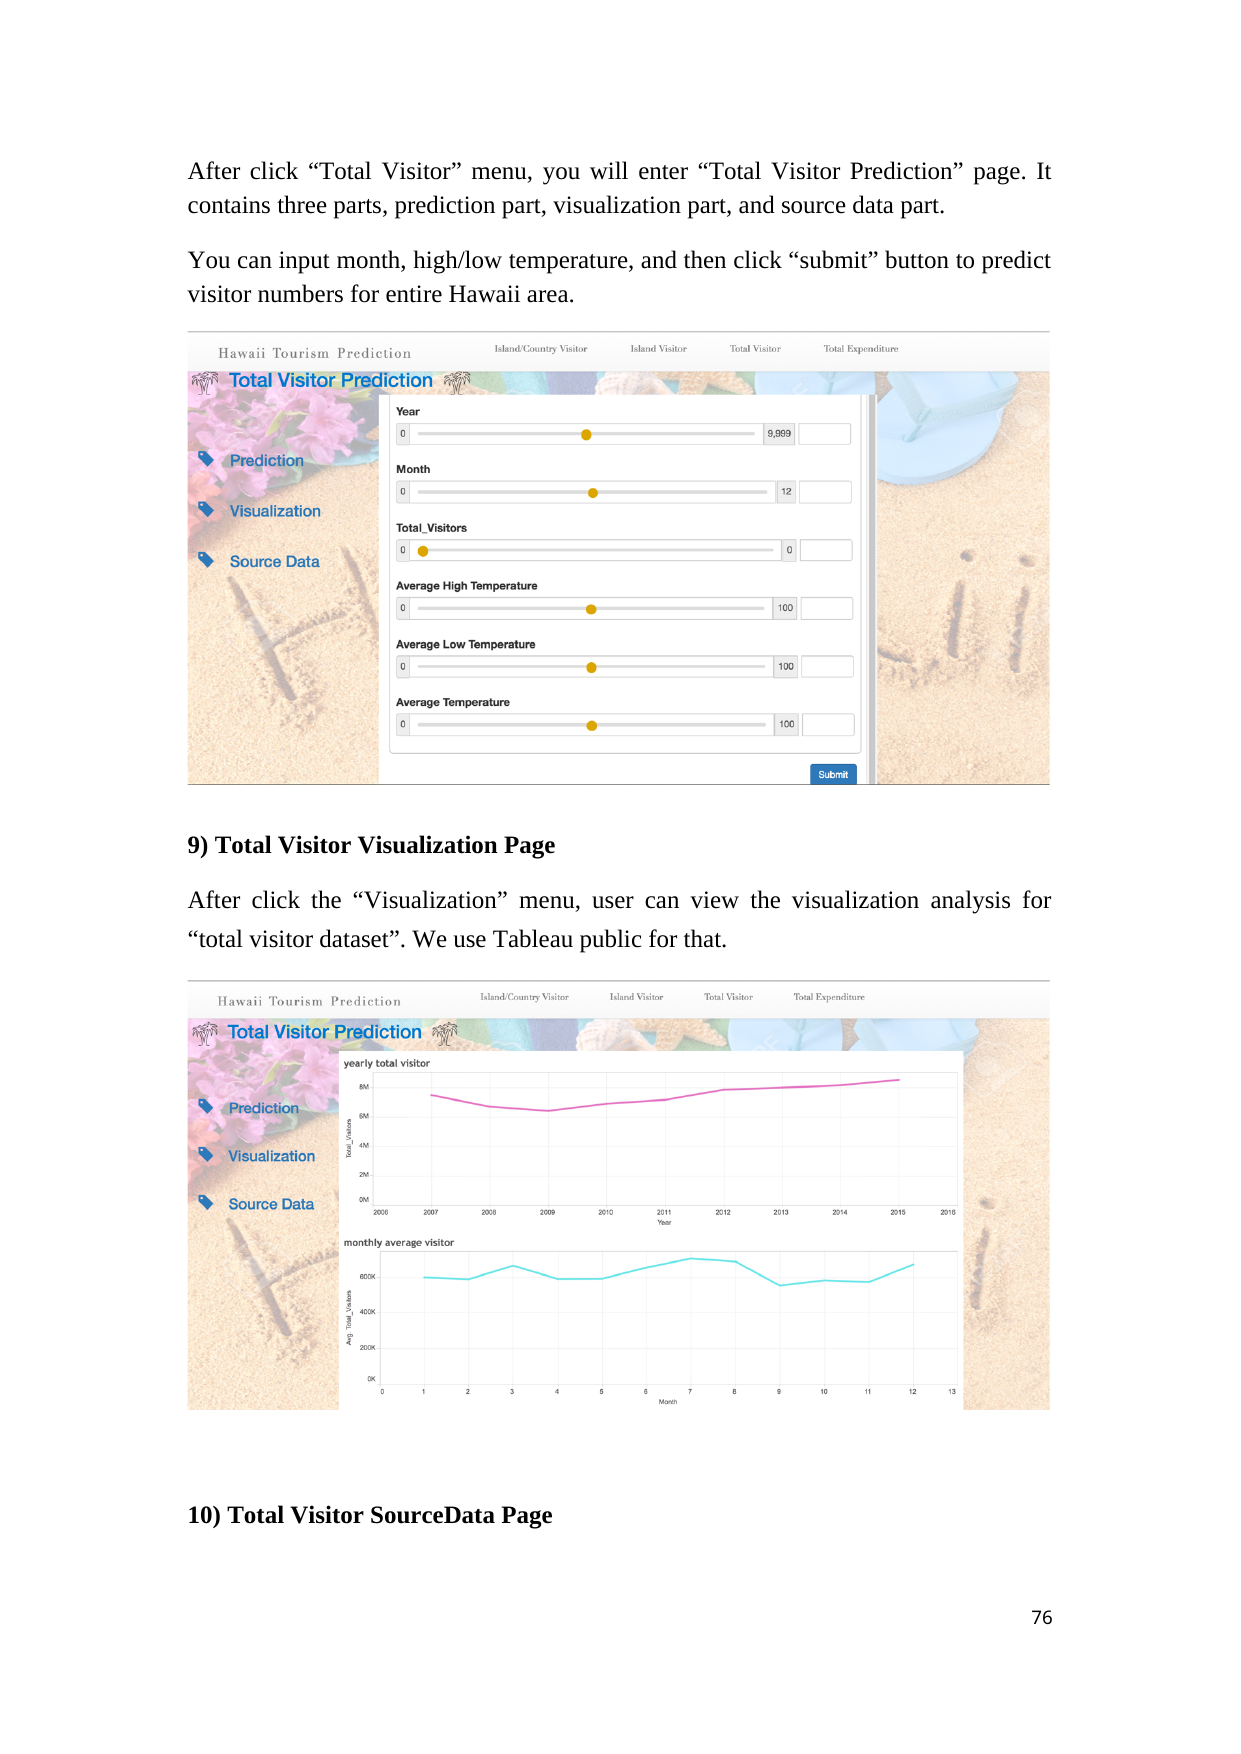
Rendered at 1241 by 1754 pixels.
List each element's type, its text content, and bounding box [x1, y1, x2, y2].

text After click the “Visualization” menu, user can view the visualization analysis for “total visitor dataset”. We use Tableau public for that. [187, 882, 1053, 955]
picture [187, 980, 1050, 1410]
text 9) Total Visitor Visualization Page [187, 827, 1053, 861]
picture [187, 331, 1050, 785]
text 10) Total Visitor SourceData Page [187, 1497, 1053, 1531]
text You can input month, high/low temperature, and then click “submit” button to predict visitor numbers for entire Hawaii area. [187, 242, 1053, 310]
text After click “Total Visitor” menu, you will enter “Total Visitor Prediction” page. It contains three parts, prediction part, visualization part, and source data part. [187, 153, 1053, 221]
